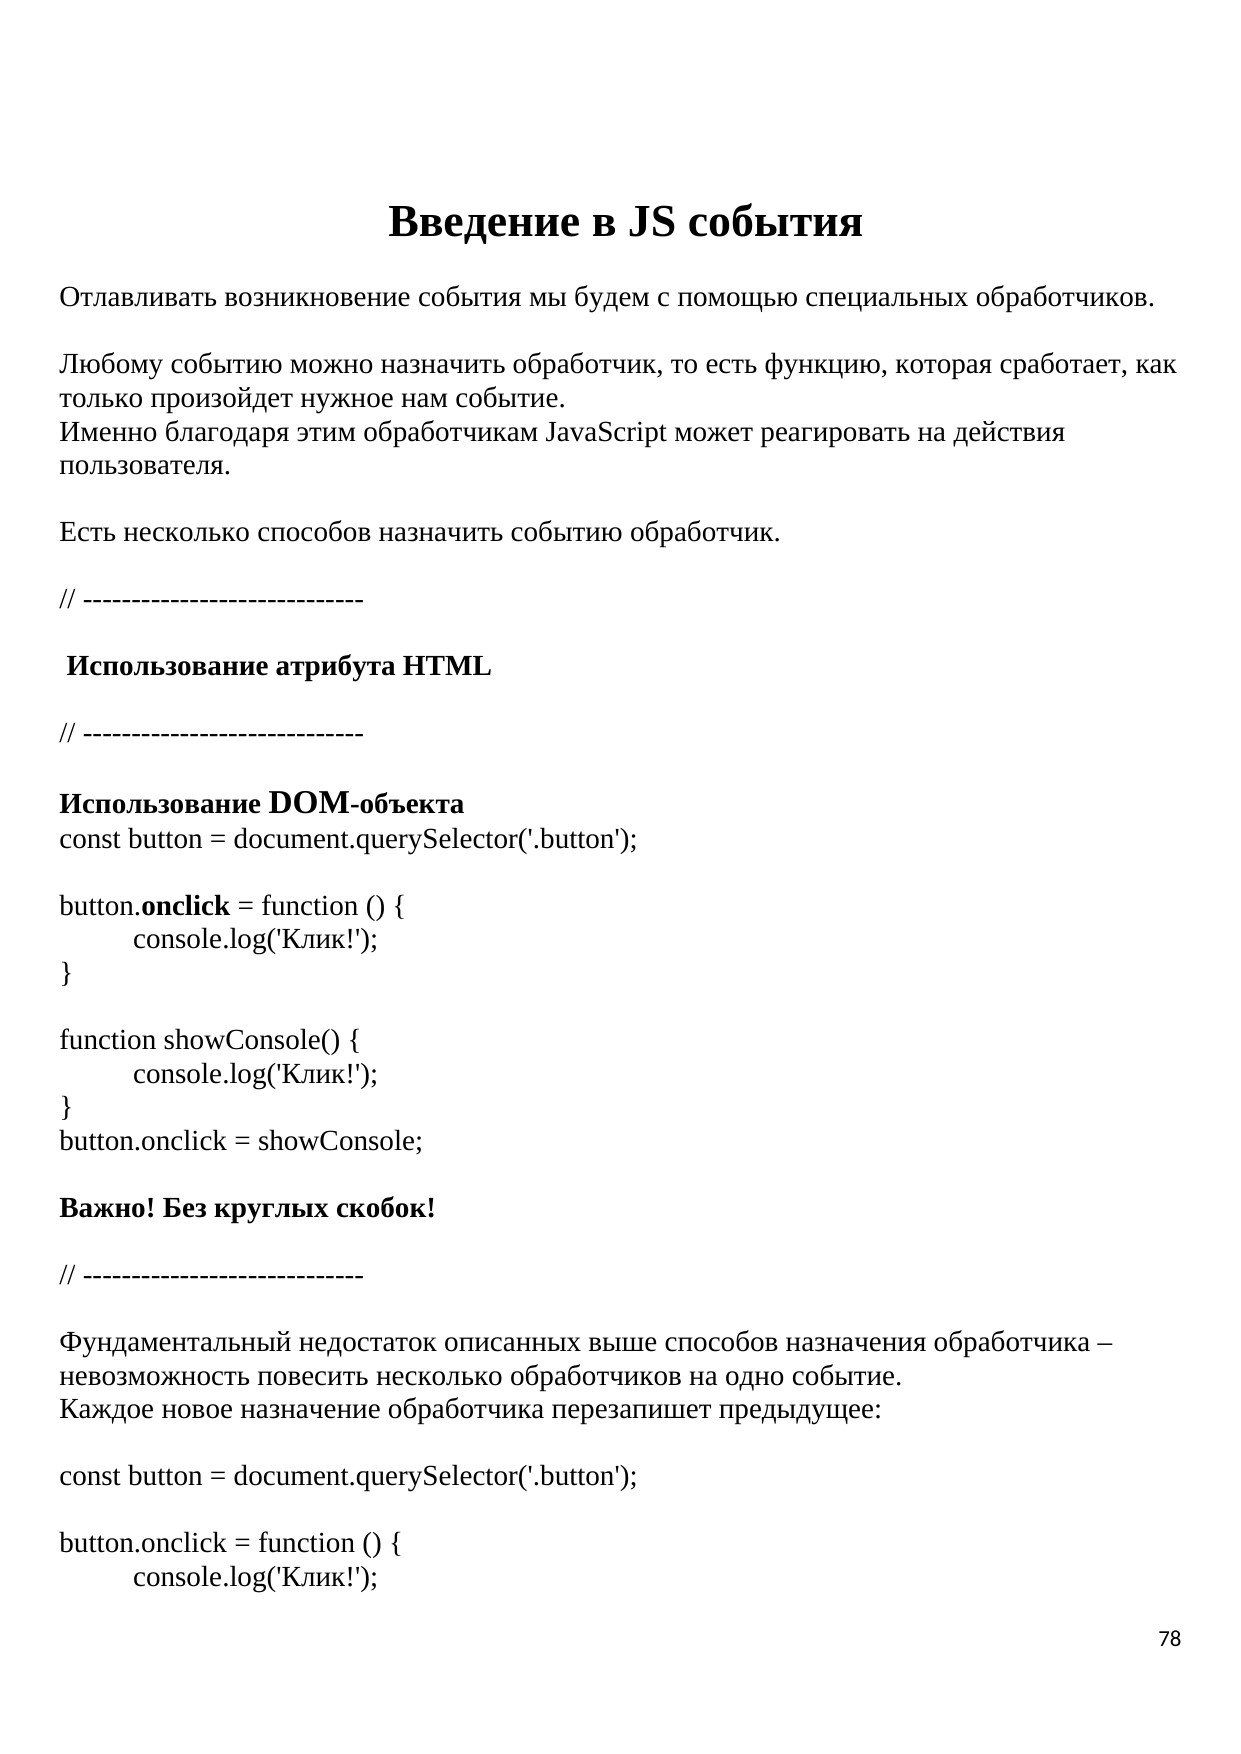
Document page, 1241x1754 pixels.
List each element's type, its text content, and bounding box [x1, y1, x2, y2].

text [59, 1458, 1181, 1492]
text Любому событию можно назначить обработчик, то есть функцию, которая сработает, как только произойдет нужное нам событие. [59, 347, 1181, 414]
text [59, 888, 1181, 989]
text Введение в JS события [59, 193, 1181, 246]
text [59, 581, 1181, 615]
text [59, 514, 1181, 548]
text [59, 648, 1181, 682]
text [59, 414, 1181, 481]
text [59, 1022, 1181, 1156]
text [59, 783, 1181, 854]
text Отлавливать возникновение события мы будем с помощью специальных обработчиков. [59, 279, 1181, 313]
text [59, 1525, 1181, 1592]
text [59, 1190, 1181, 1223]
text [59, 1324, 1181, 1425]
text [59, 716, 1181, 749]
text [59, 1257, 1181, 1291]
